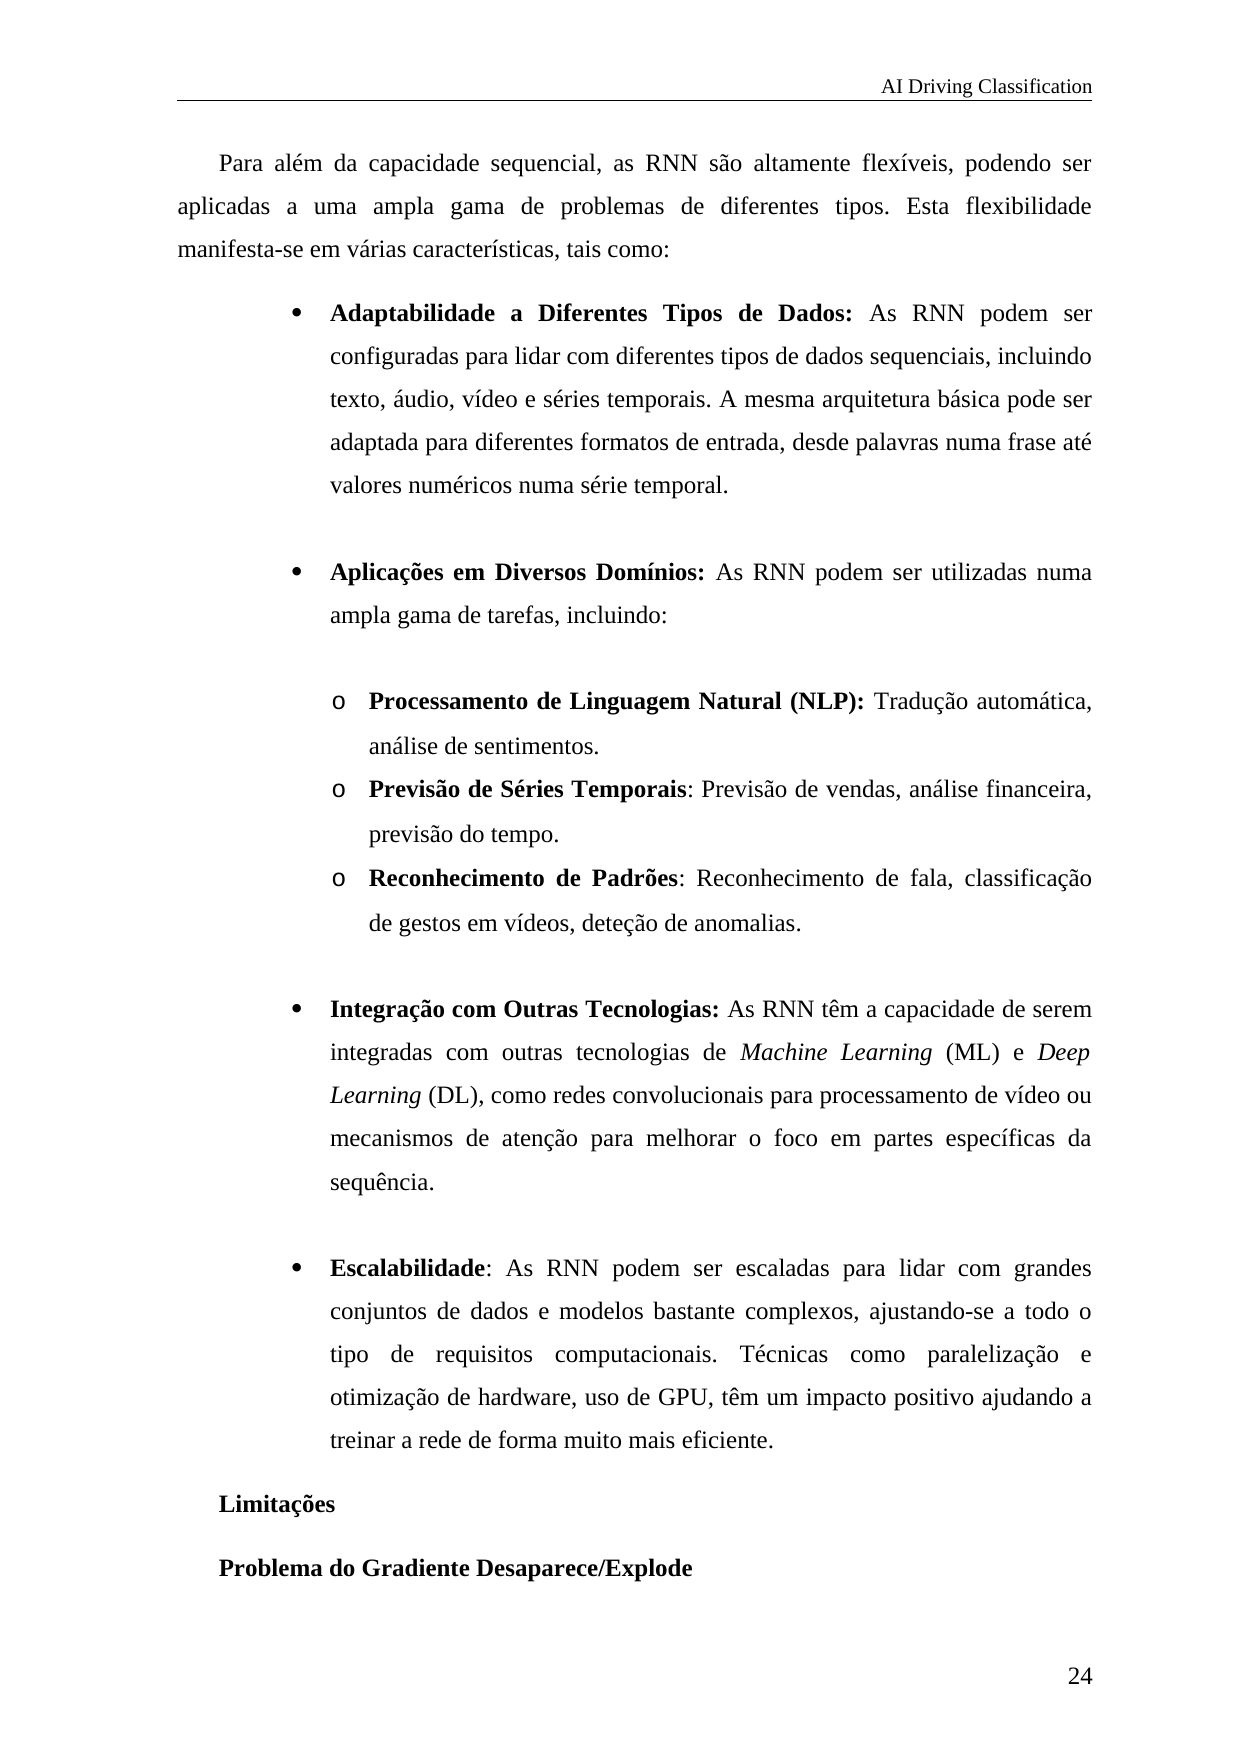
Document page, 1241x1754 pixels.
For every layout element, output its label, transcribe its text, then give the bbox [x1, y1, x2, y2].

text Problema do Gradiente Desaparece/Explode [177, 1553, 1092, 1582]
list Processamento de Linguagem Natural (NLP): Tradução automática, análise de sentimentos. [331, 686, 1092, 760]
list Adaptabilidade a Diferentes Tipos de Dados: As RNN podem ser configuradas para lidar com diferentes tipos de dados sequenciais, incluindo texto, áudio, vídeo e séries temporais. A mesma arquitetura básica pode ser adaptada para diferentes formatos de entrada, desde palavras numa frase até valores numéricos numa série temporal. [292, 298, 1092, 499]
list Previsão de Séries Temporais: Previsão de vendas, análise financeira, previsão do tempo. [331, 774, 1092, 848]
text Para além da capacidade sequencial, as RNN são altamente flexíveis, podendo ser aplicadas a uma ampla gama de problemas de diferentes tipos. Esta flexibilidade manifesta-se em várias características, tais como: [177, 148, 1092, 263]
list Aplicações em Diversos Domínios: As RNN podem ser utilizadas numa ampla gama de tarefas, incluindo: [292, 557, 1092, 628]
list Reconhecimento de Padrões: Reconhecimento de fala, classificação de gestos em vídeos, deteção de anomalias. [331, 863, 1092, 937]
list Escalabilidade: As RNN podem ser escaladas para lidar com grandes conjuntos de dados e modelos bastante complexos, ajustando-se a todo o tipo de requisitos computacionais. Técnicas como paralelização e otimização de hardware, uso de GPU, têm um impacto positivo ajudando a treinar a rede de forma muito mais eficiente. [292, 1253, 1092, 1454]
text Limitações [177, 1489, 1092, 1518]
list Integração com Outras Tecnologias: As RNN têm a capacidade de serem integradas com outras tecnologias de Machine Learning (ML) e Deep Learning (DL), como redes convolucionais para processamento de vídeo ou mecanismos de atenção para melhorar o foco em partes específicas da sequência. [292, 994, 1092, 1195]
